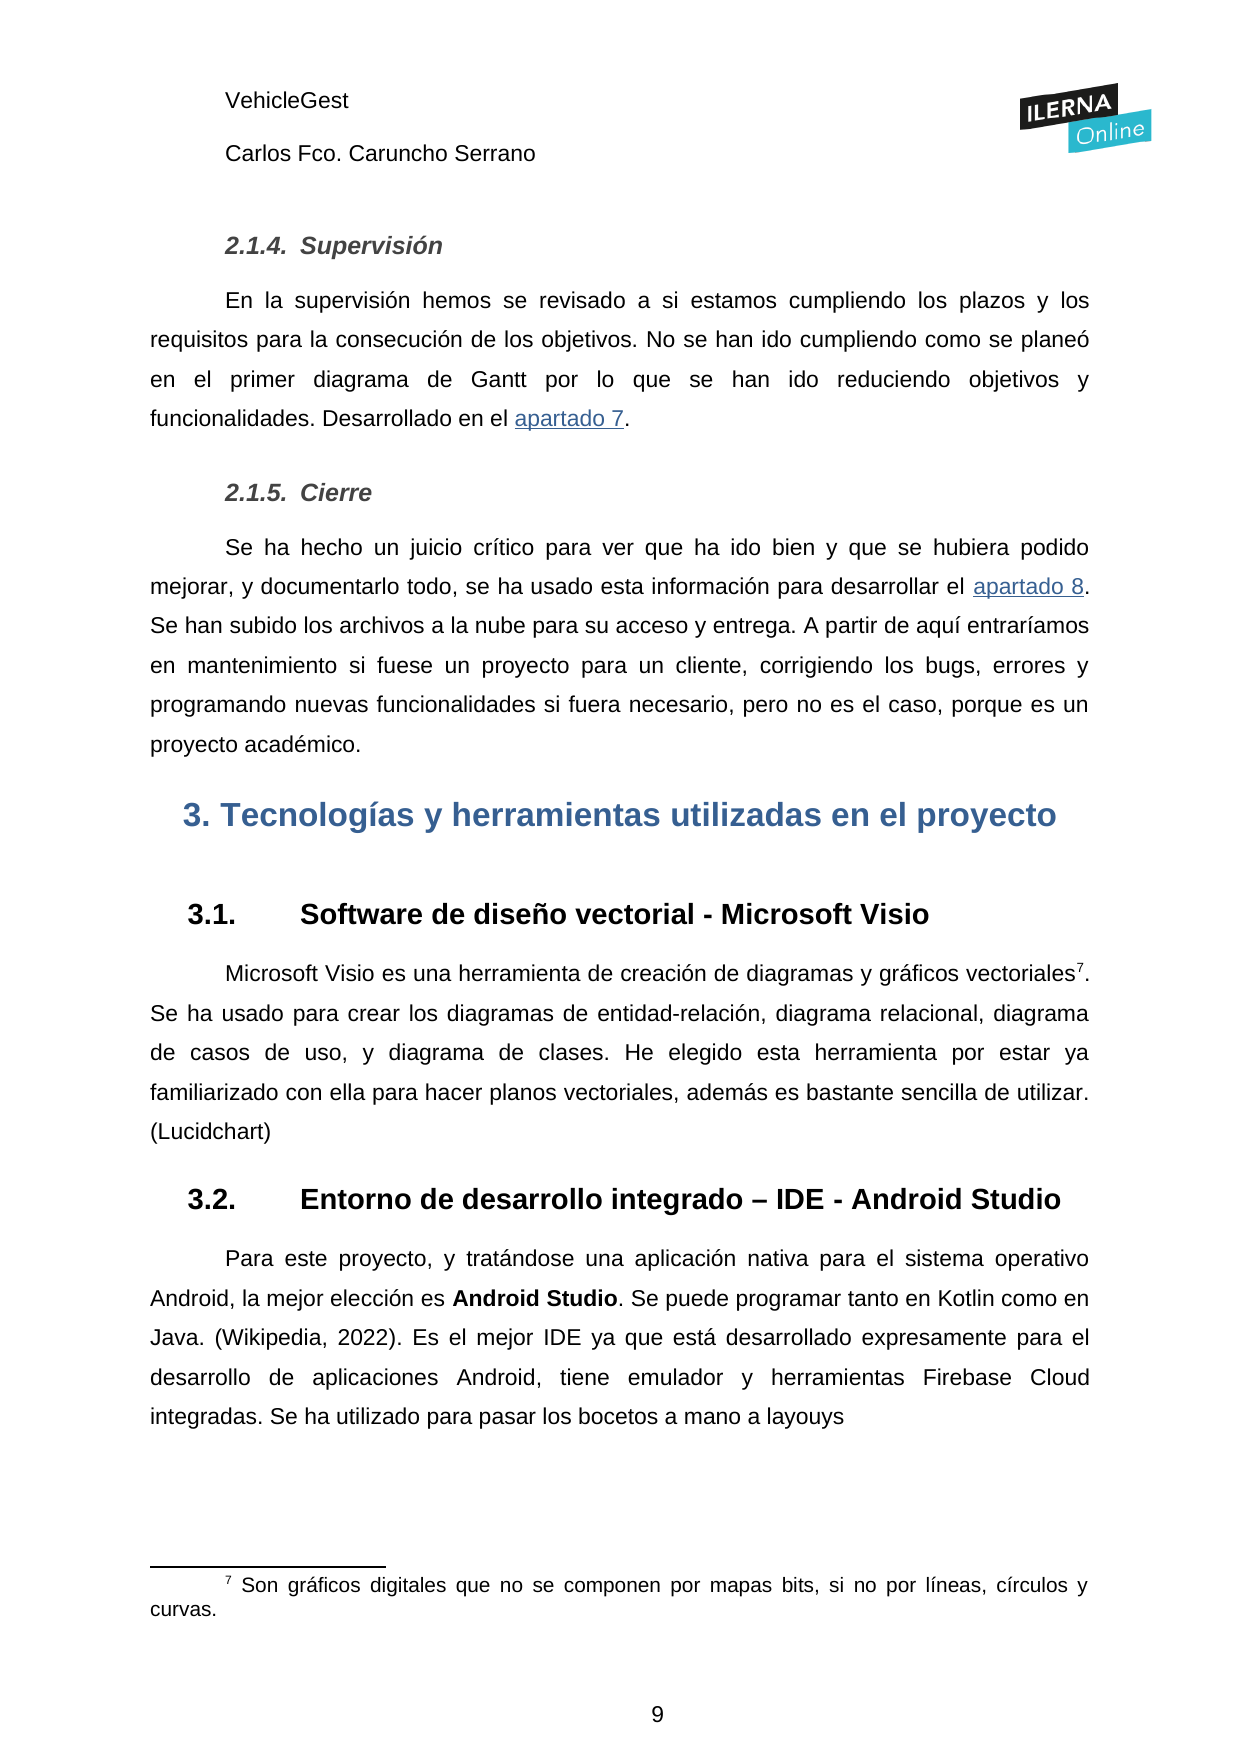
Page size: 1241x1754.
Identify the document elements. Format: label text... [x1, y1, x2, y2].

text Para este proyecto, y tratándose una aplicación nativa para el sistema operativo Android, la mejor elección es Android Studio. Se puede programar tanto en Kotlin como en Java.. Es el mejor IDE ya que está desarrollado expresamente para el desarrollo de aplicaciones Android, tiene emulador y herramientas Firebase Cloud integradas. Se ha utilizado para pasar los bocetos a mano a layouys [150, 1245, 1090, 1429]
subtitle Supervisión [225, 231, 1090, 260]
subtitle Entorno de desarrollo integrado – IDE - Android Studio [187, 1182, 1090, 1216]
subtitle Tecnologías y herramientas utilizadas en el proyecto [150, 795, 1090, 834]
subtitle Software de diseño vectorial - Microsoft Visio [187, 897, 1090, 931]
text Se ha hecho un juicio crítico para ver que ha ido bien y que se hubiera podido mejorar, y documentarlo todo, se ha usado esta información para desarrollar el apartado 8. Se han subido los archivos a la nube para su acceso y entrega. A partir de aquí entraríamos en mantenimiento si fuese un proyecto para un cliente, corrigiendo los bugs, errores y programando nuevas funcionalidades si fuera necesario, pero no es el caso, porque es un proyecto académico. [150, 533, 1090, 757]
text Microsoft Visio es una herramienta de creación de diagramas y gráficos vectoriales. Se ha usado para crear los diagramas de entidad-relación, diagrama relacional, diagrama de casos de uso, y diagrama de clases. He elegido esta herramienta por estar ya familiarizado con ella para hacer planos vectoriales, además es bastante sencilla de utilizar. [150, 960, 1090, 1144]
subtitle Cierre [225, 478, 1090, 507]
picture [1020, 83, 1152, 153]
text En la supervisión hemos se revisado a si estamos cumpliendo los plazos y los requisitos para la consecución de los objetivos. No se han ido cumpliendo como se planeó en el primer diagrama de Gantt por lo que se han ido reduciendo objetivos y funcionalidades. Desarrollado en el apartado 7. [150, 287, 1090, 431]
